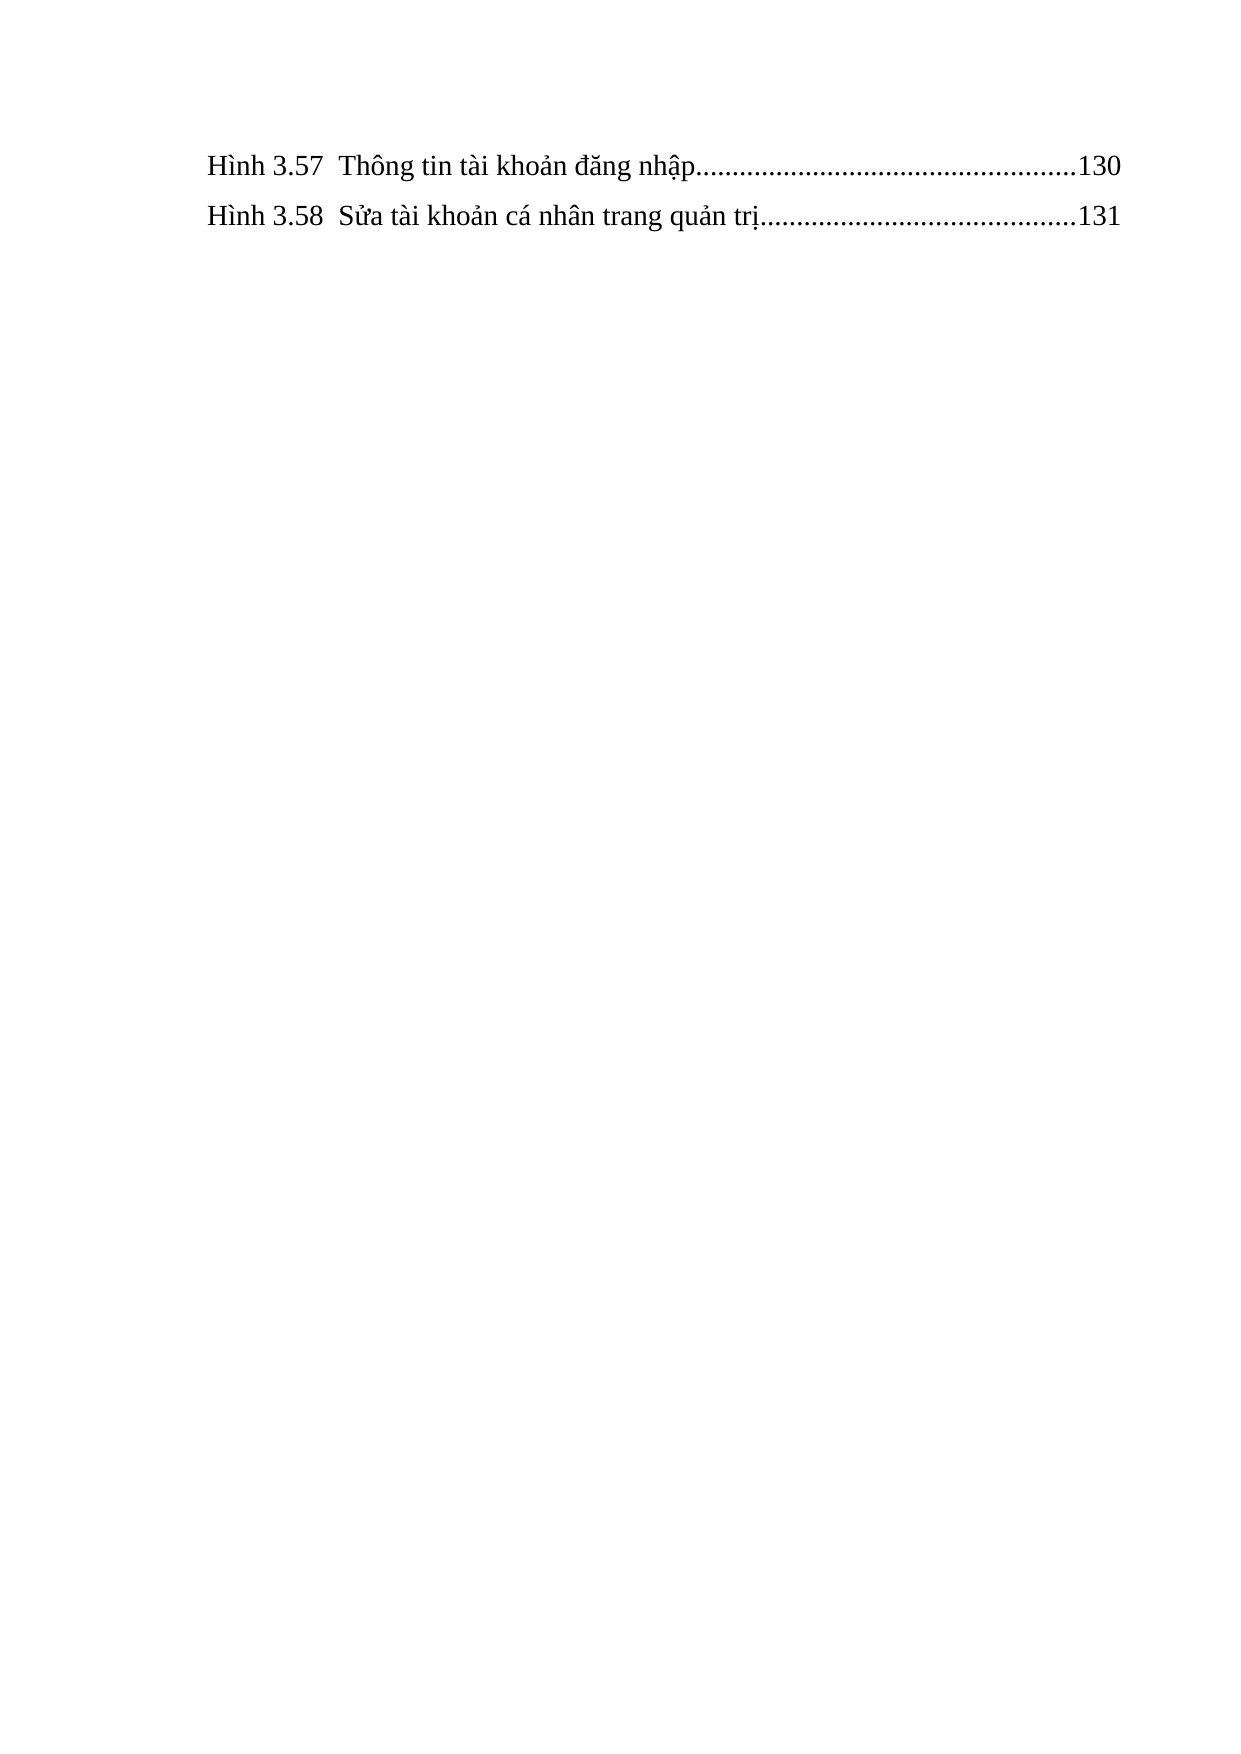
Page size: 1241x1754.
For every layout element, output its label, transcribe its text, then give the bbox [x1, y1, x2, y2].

text Hình 3.57 Thông tin tài khoản đăng nhập 130 [207, 148, 1122, 181]
text Hình 3.58 Sửa tài khoản cá nhân trang quản trị 131 [207, 198, 1122, 232]
